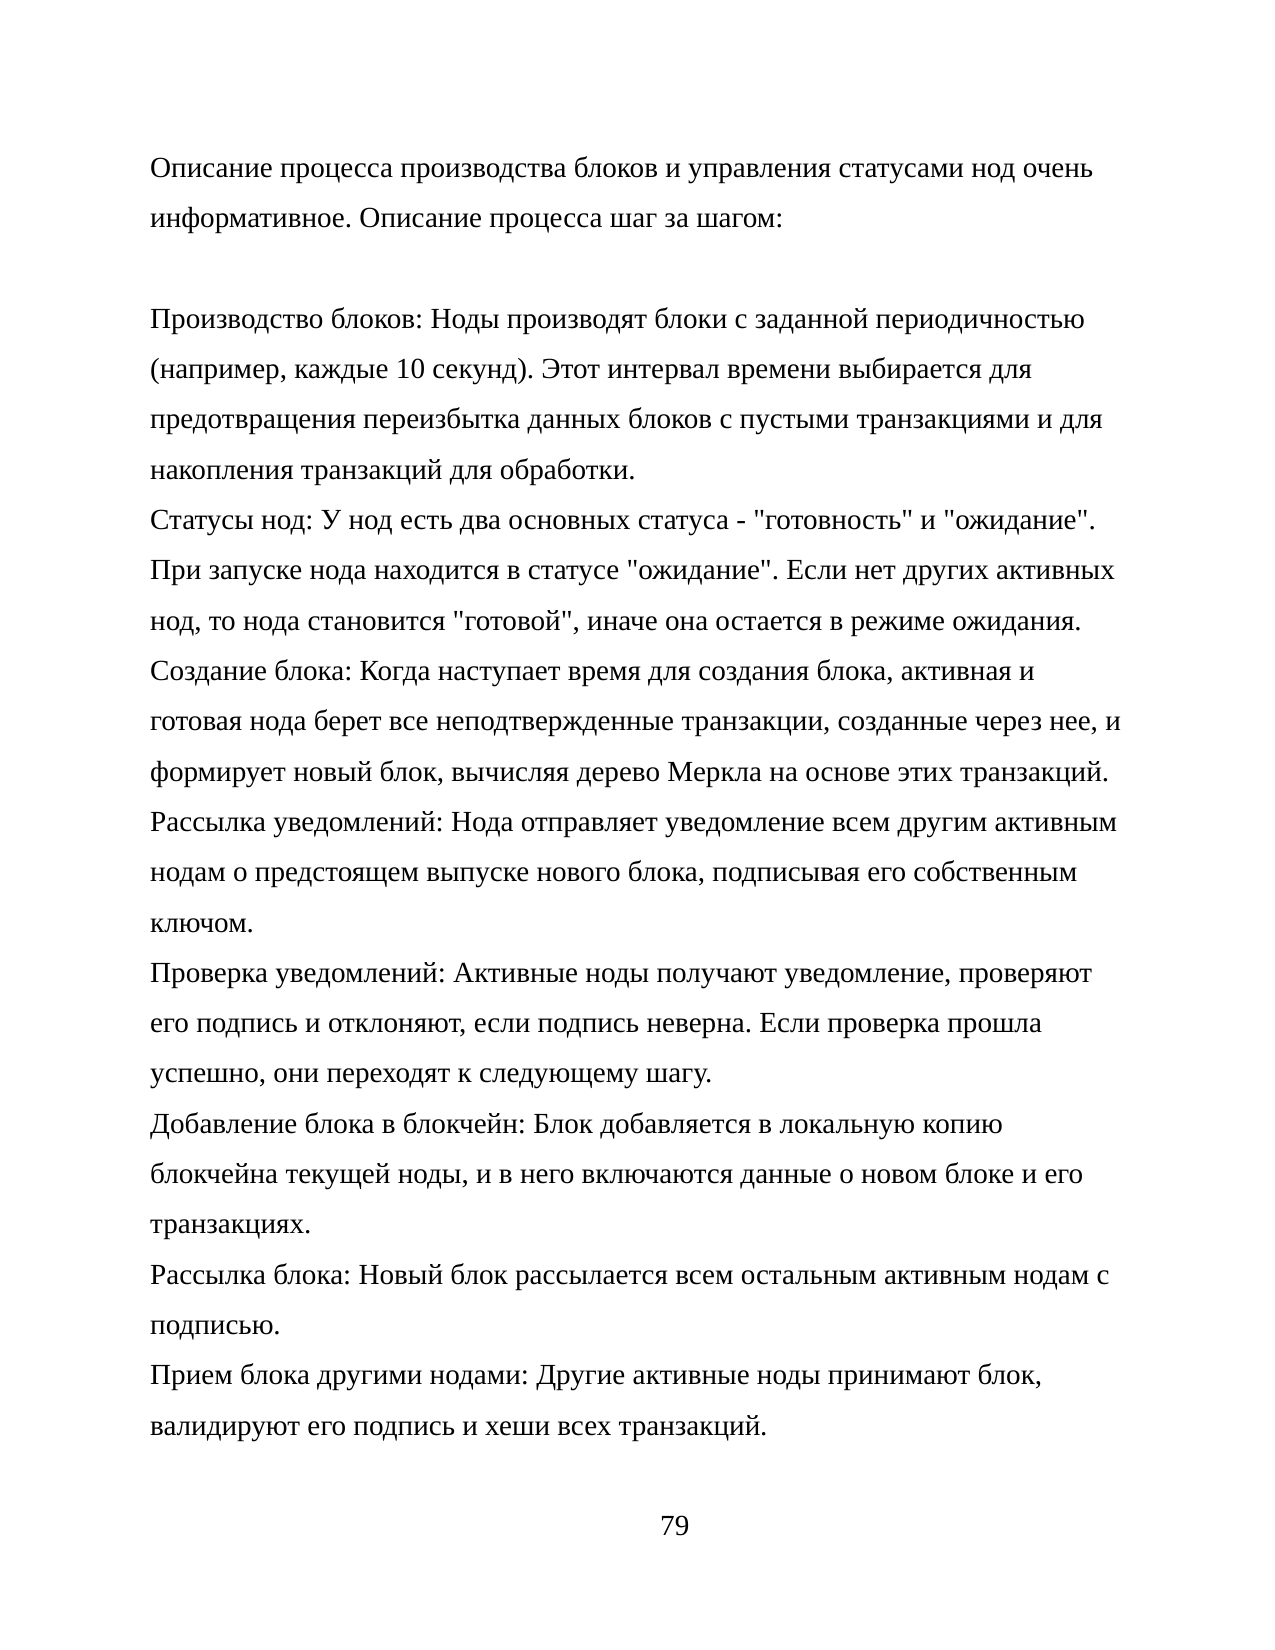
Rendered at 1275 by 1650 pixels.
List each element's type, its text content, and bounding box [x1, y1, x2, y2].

text Добавление блока в блокчейн: Блок добавляется в локальную копию блокчейна текущей ноды, и в него включаются данные о новом блоке и его транзакциях. [150, 1106, 1125, 1240]
text Проверка уведомлений: Активные ноды получают уведомление, проверяют его подпись и отклоняют, если подпись неверна. Если проверка прошла успешно, они переходят к следующему шагу. [150, 955, 1125, 1089]
text Рассылка уведомлений: Нода отправляет уведомление всем другим активным нодам о предстоящем выпуске нового блока, подписывая его собственным ключом. [150, 804, 1125, 938]
text Описание процесса производства блоков и управления статусами нод очень информативное. Описание процесса шаг за шагом: [150, 150, 1125, 234]
text Прием блока другими нодами: Другие активные ноды принимают блок, валидируют его подпись и хеши всех транзакций. [150, 1357, 1125, 1441]
text Производство блоков: Ноды производят блоки с заданной периодичностью (например, каждые 10 секунд). Этот интервал времени выбирается для предотвращения переизбытка данных блоков с пустыми транзакциями и для накопления транзакций для обработки. [150, 301, 1125, 485]
text Статусы нод: У нод есть два основных статуса - "готовность" и "ожидание". При запуске нода находится в статусе "ожидание". Если нет других активных нод, то нода становится "готовой", иначе она остается в режиме ожидания. [150, 502, 1125, 636]
text Создание блока: Когда наступает время для создания блока, активная и готовая нода берет все неподтвержденные транзакции, созданные через нее, и формирует новый блок, вычисляя дерево Меркла на основе этих транзакций. [150, 653, 1125, 787]
text Рассылка блока: Новый блок рассылается всем остальным активным нодам с подписью. [150, 1257, 1125, 1341]
